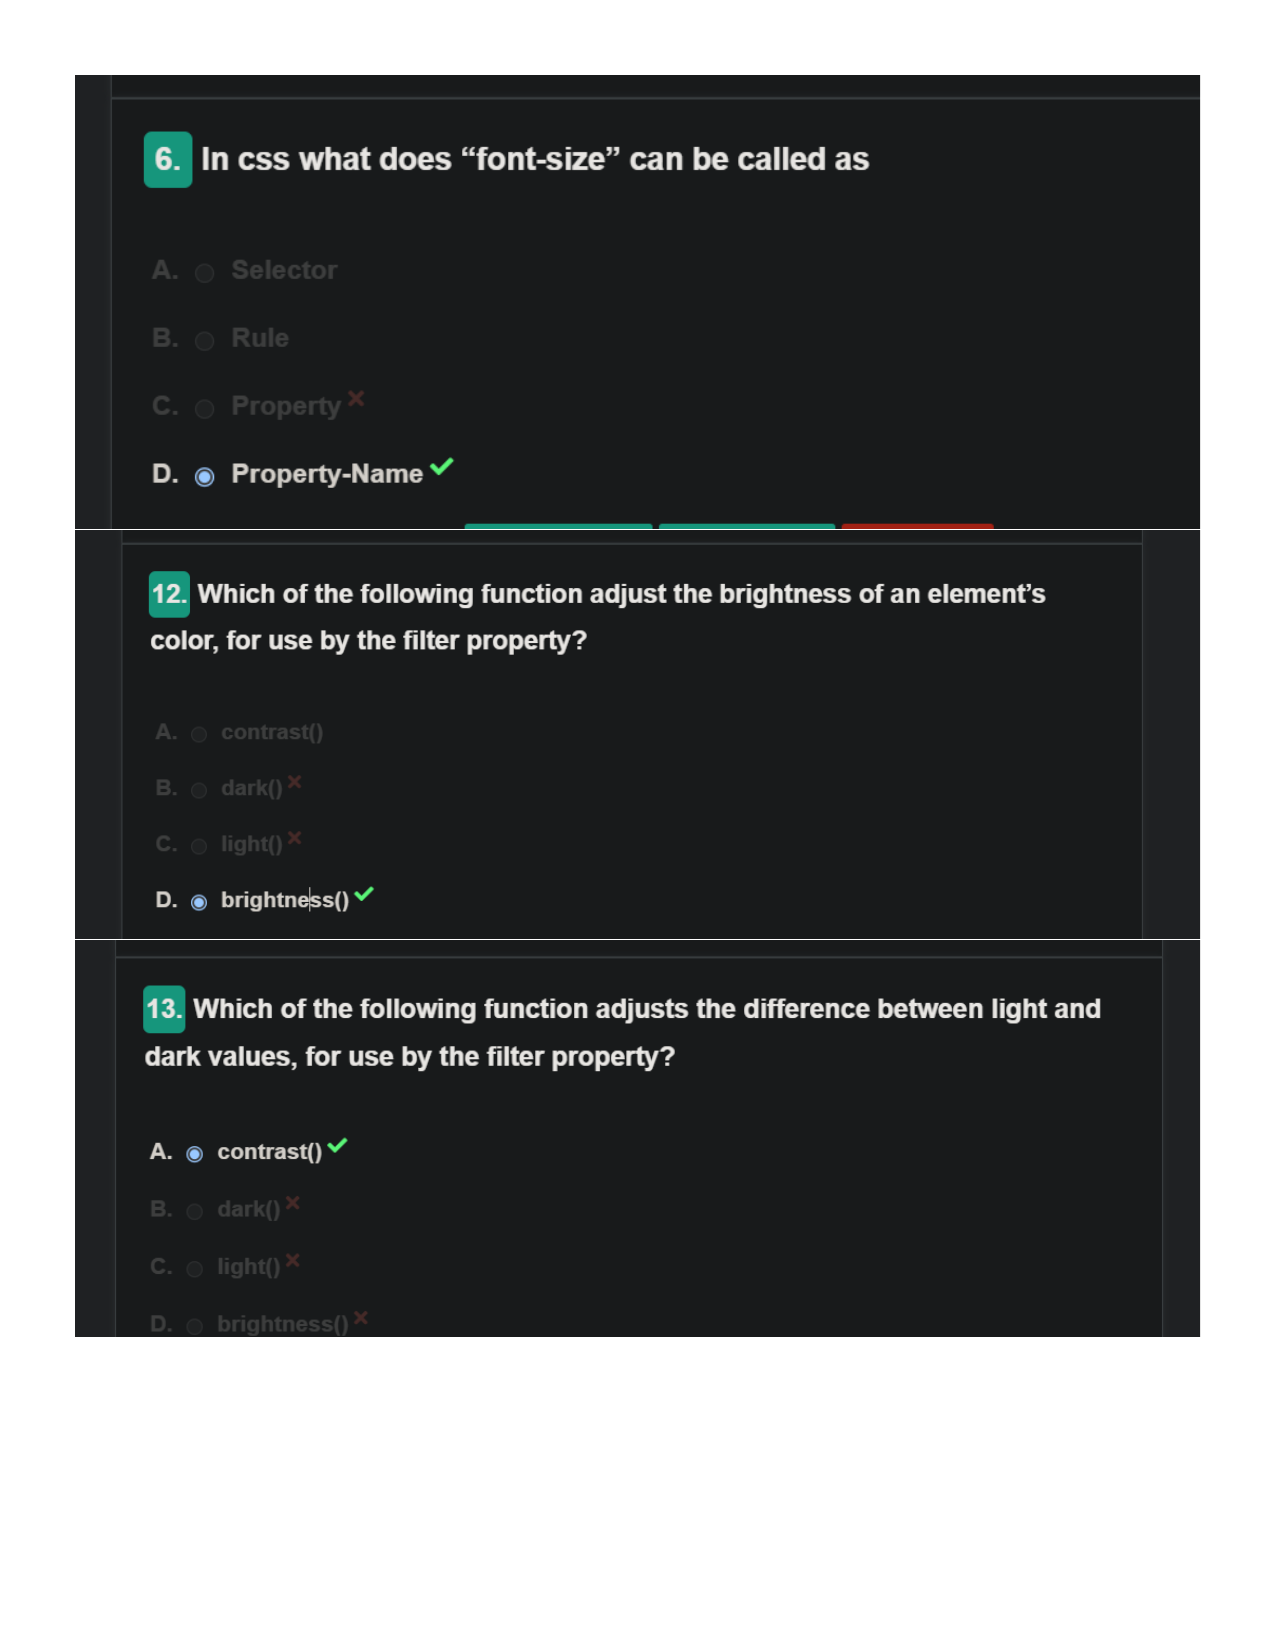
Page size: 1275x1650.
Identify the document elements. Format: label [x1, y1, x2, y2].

picture [75, 940, 1200, 1337]
picture [75, 530, 1200, 939]
picture [75, 75, 1200, 529]
